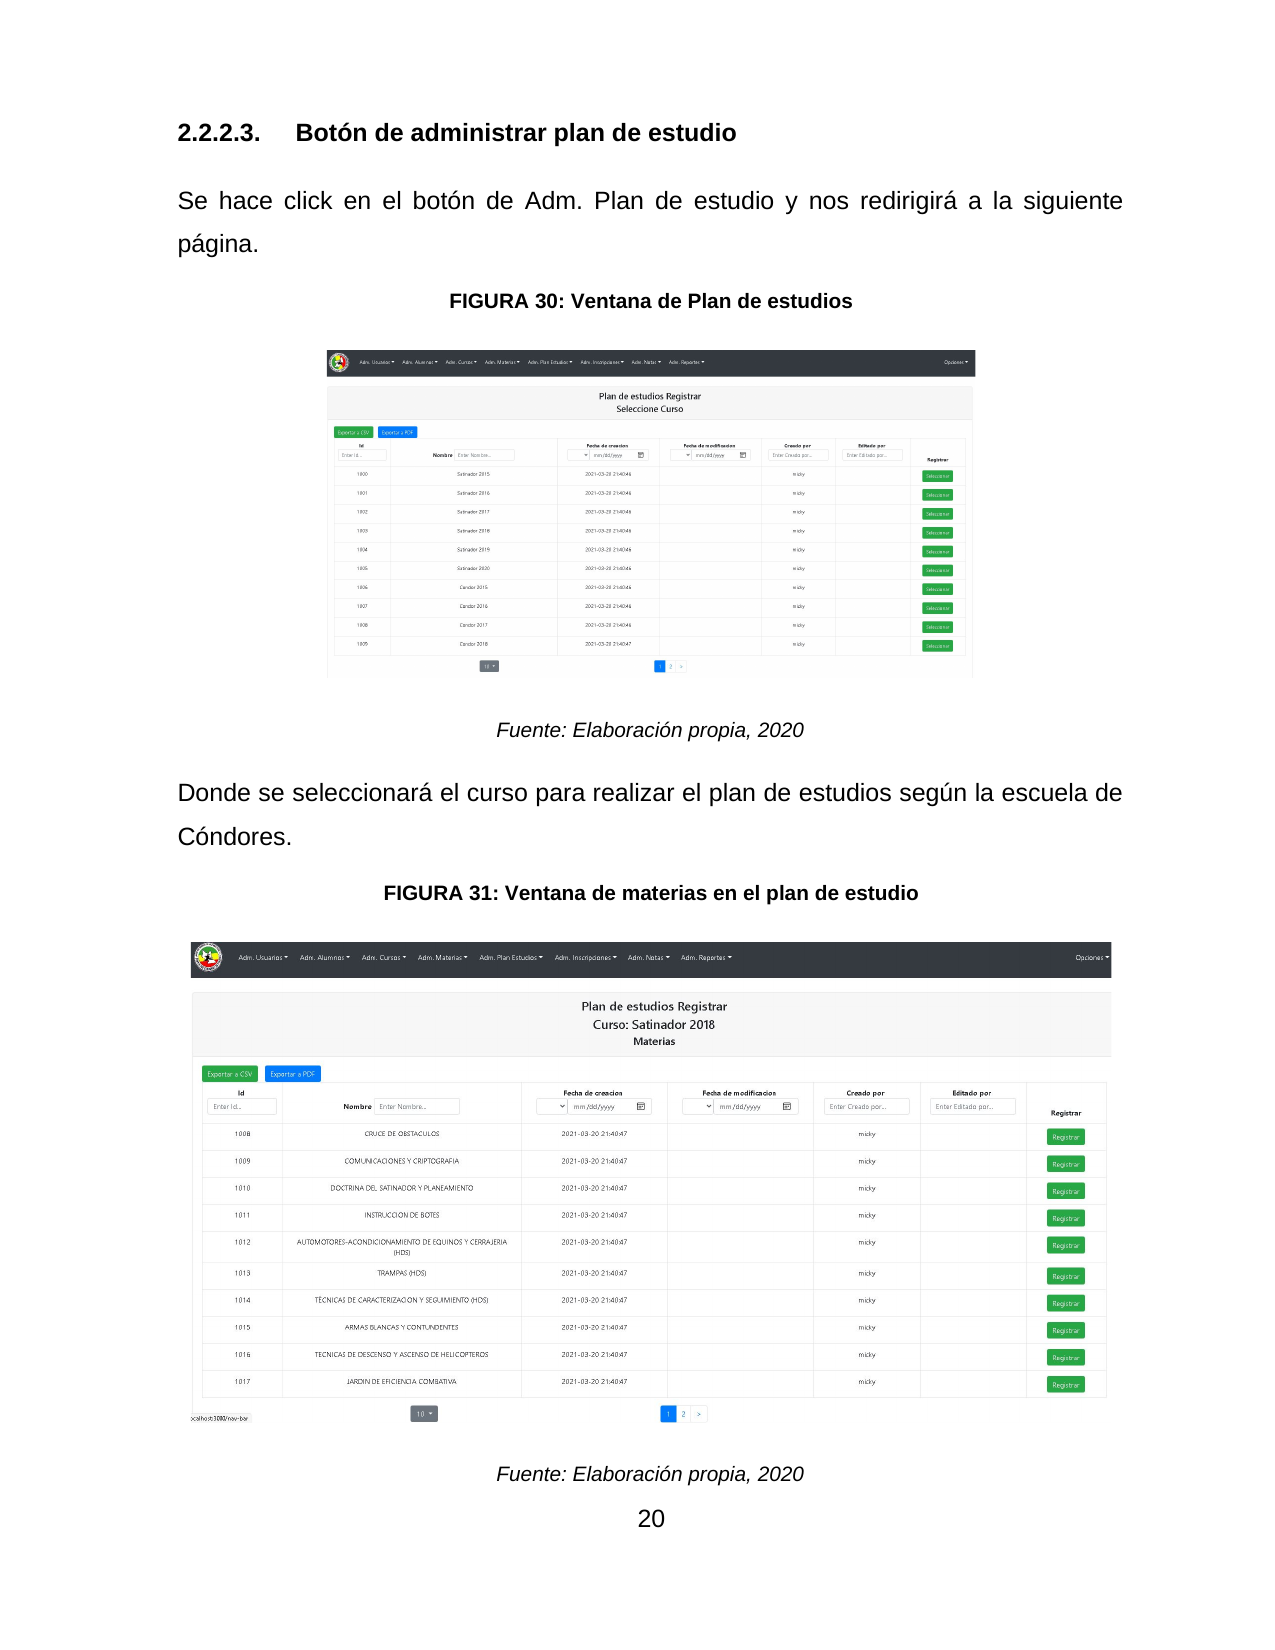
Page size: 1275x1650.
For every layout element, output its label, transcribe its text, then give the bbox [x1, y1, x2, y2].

text FIGURA 31: Ventana de materias en el plan de estudio [177, 881, 1125, 905]
text Donde se seleccionará el curso para realizar el plan de estudios según la escuela de Cóndores. [177, 778, 1125, 850]
text Fuente: Elaboración propia, 2020 [177, 717, 1125, 741]
text Se hace click en el botón de Adm. Plan de estudio y nos redirigirá a la siguiente página. [177, 186, 1125, 258]
picture [190, 942, 1112, 1423]
text Fuente: Elaboración propia, 2020 [177, 1462, 1125, 1486]
picture [326, 350, 976, 678]
subtitle Botón de administrar plan de estudio [177, 118, 1125, 147]
text FIGURA 30: Ventana de Plan de estudios [177, 289, 1125, 313]
